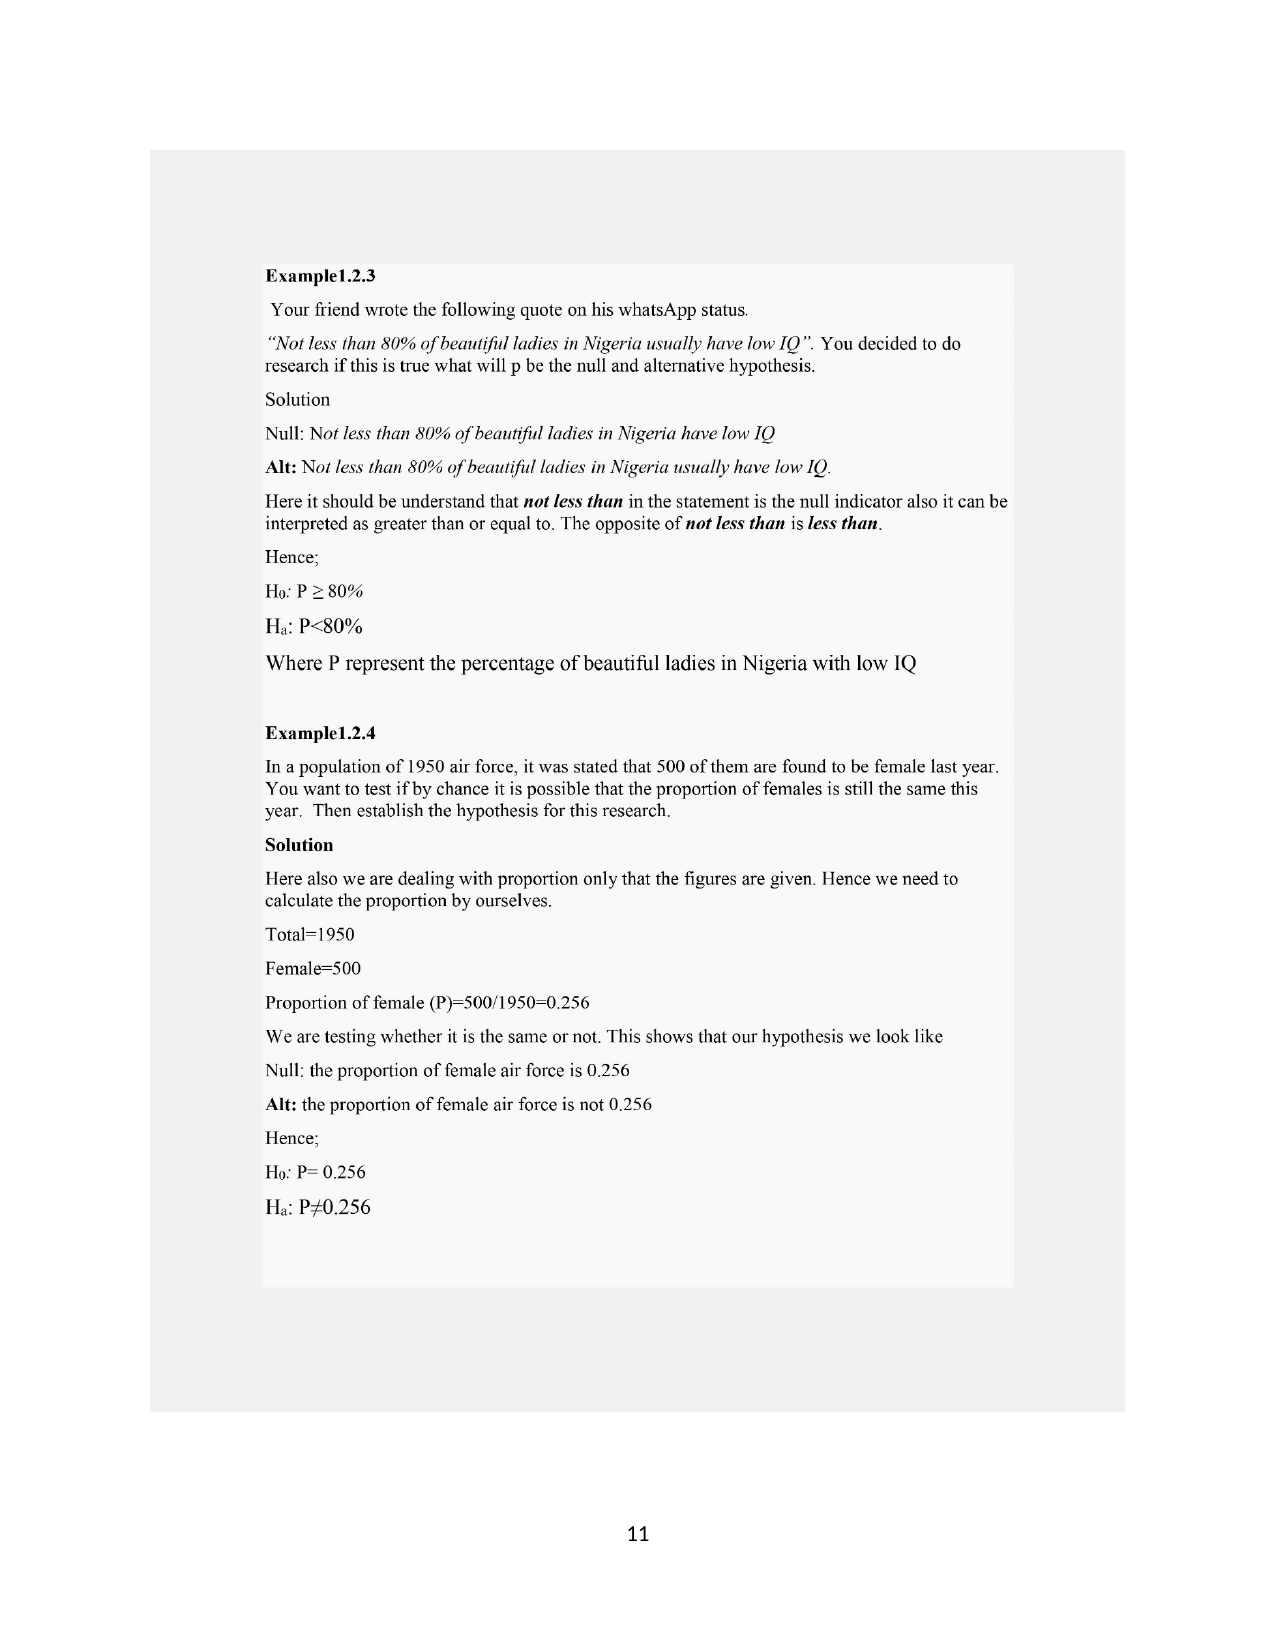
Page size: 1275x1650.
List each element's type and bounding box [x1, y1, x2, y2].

picture [150, 150, 1125, 1412]
